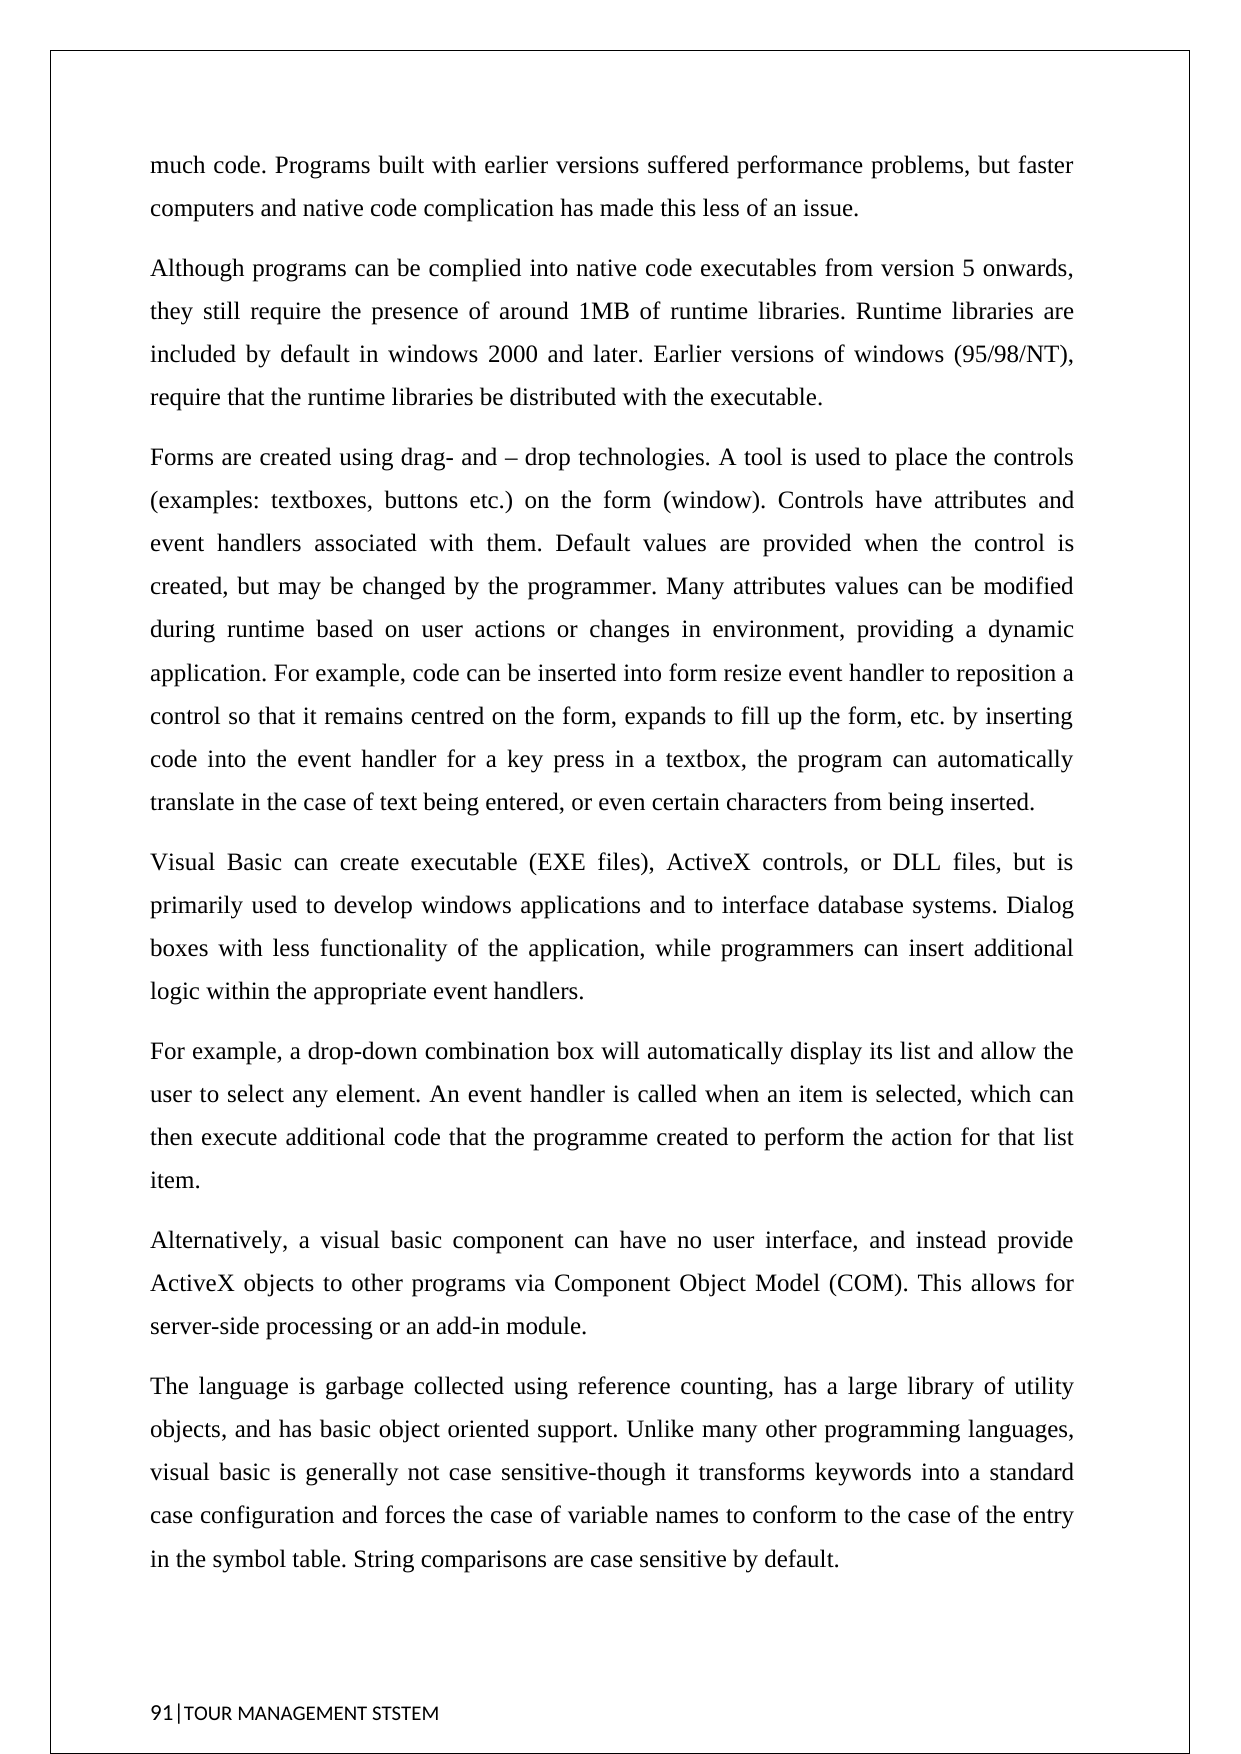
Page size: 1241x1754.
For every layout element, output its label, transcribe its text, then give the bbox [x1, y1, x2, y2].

text Alternatively, a visual basic component can have no user interface, and instead provide ActiveX objects to other programs via Component Object Model (COM). This allows for server-side processing or an add-in module. [150, 1225, 1075, 1340]
text Forms are created using drag- and – drop technologies. A tool is used to place the controls (examples: textboxes, buttons etc.) on the form (window). Controls have attributes and event handlers associated with them. Default values are provided when the control is created, but may be changed by the programmer. Many attributes values can be modified during runtime based on user actions or changes in environment, providing a dynamic application. For example, code can be inserted into form resize event handler to reposition a control so that it remains centred on the form, expands to fill up the form, etc. by inserting code into the event handler for a key press in a textbox, the program can automatically translate in the case of text being entered, or even certain characters from being inserted. [150, 442, 1075, 816]
text For example, a drop-down combination box will automatically display its list and allow the user to select any element. An event handler is called when an item is selected, which can then execute additional code that the programme created to perform the action for that list item. [150, 1036, 1075, 1194]
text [150, 150, 1075, 222]
text Visual Basic can create executable (EXE files), ActiveX controls, or DLL files, but is primarily used to develop windows applications and to interface database systems. Dialog boxes with less functionality of the application, while programmers can insert additional logic within the appropriate event handlers. [150, 847, 1075, 1005]
text Although programs can be complied into native code executables from version 5 onwards, they still require the presence of around 1MB of runtime libraries. Runtime libraries are included by default in windows 2000 and later. Earlier versions of windows (95/98/NT), require that the runtime libraries be distributed with the executable. [150, 253, 1075, 411]
text The language is garbage collected using reference counting, has a large library of utility objects, and has basic object oriented support. Unlike many other programming languages, visual basic is generally not case sensitive-though it transforms keywords into a standard case configuration and forces the case of variable names to conform to the case of the entry in the symbol table. String comparisons are case sensitive by default. [150, 1371, 1075, 1572]
